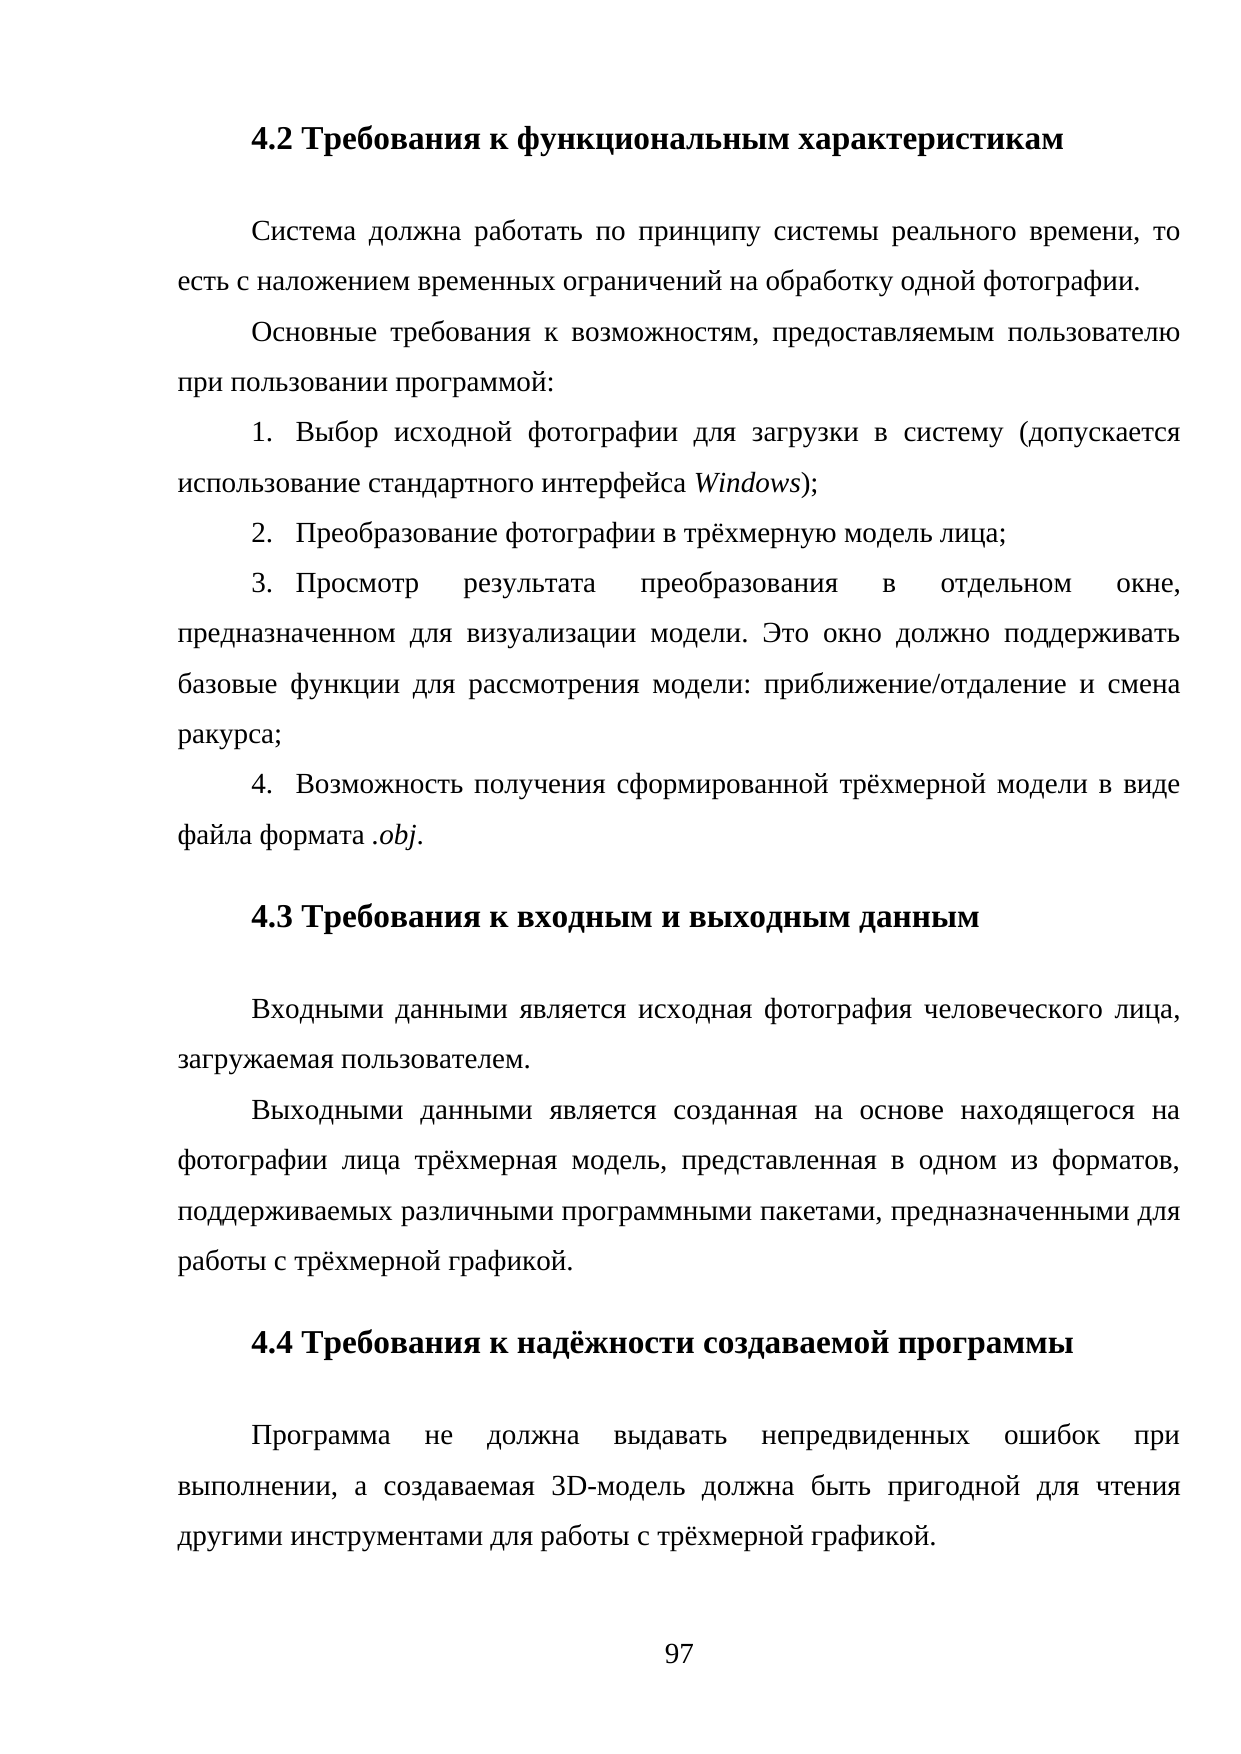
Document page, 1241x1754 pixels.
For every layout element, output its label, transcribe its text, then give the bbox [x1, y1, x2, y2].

subtitle 4.2 Требования к функциональным характеристикам [177, 118, 1181, 156]
text Выходными данными является созданная на основе находящегося на фотографии лица трёхмерная модель, представленная в одном из форматов, поддерживаемых различными программными пакетами, предназначенными для работы с трёхмерной графикой. [177, 1092, 1181, 1276]
list Просмотр результата преобразования в отдельном окне, предназначенном для визуализации модели. Это окно должно поддерживать базовые функции для рассмотрения модели: приближение/отдаление и смена ракурса; [177, 565, 1181, 750]
list Преобразование фотографии в трёхмерную модель лица; [177, 515, 1181, 548]
subtitle 4.4 Требования к надёжности создаваемой программы [177, 1322, 1181, 1361]
subtitle 4.3 Требования к входным и выходным данным [177, 896, 1181, 935]
text Входными данными является исходная фотография человеческого лица, загружаемая пользователем. [177, 991, 1181, 1075]
text Система должна работать по принципу системы реального времени, то есть с наложением временных ограничений на обработку одной фотографии. [177, 213, 1181, 297]
text Основные требования к возможностям, предоставляемым пользователю при пользовании программой: [177, 314, 1181, 398]
text Программа не должна выдавать непредвиденных ошибок при выполнении, а создаваемая 3D-модель должна быть пригодной для чтения другими инструментами для работы с трёхмерной графикой. [177, 1417, 1181, 1552]
list Возможность получения сформированной трёхмерной модели в виде файла формата .obj. [177, 767, 1181, 850]
list Выбор исходной фотографии для загрузки в систему (допускается использование стандартного интерфейса Windows); [177, 414, 1181, 498]
